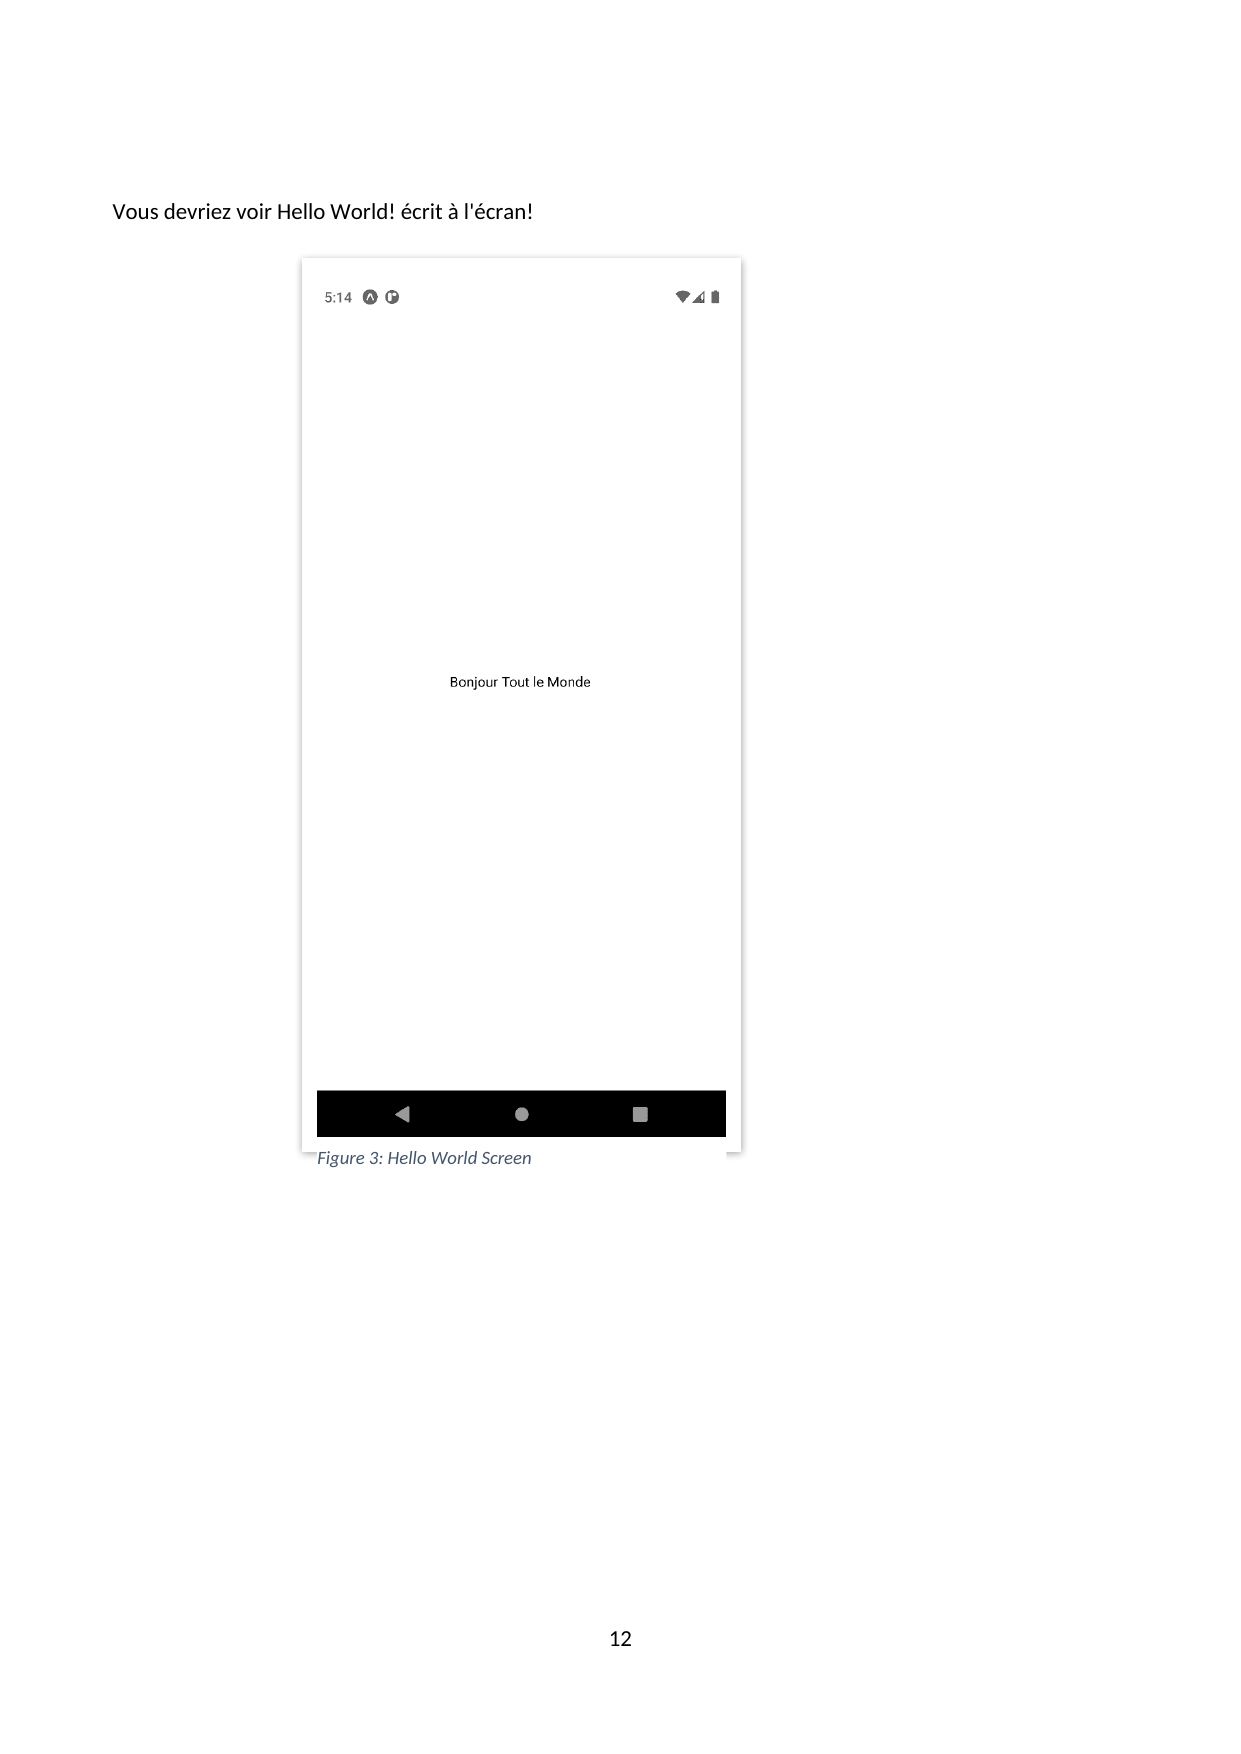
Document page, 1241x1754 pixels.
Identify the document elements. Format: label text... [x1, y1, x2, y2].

text Vous devriez voir Hello World! écrit à l'écran! [112, 197, 1128, 225]
picture [317, 273, 726, 1137]
